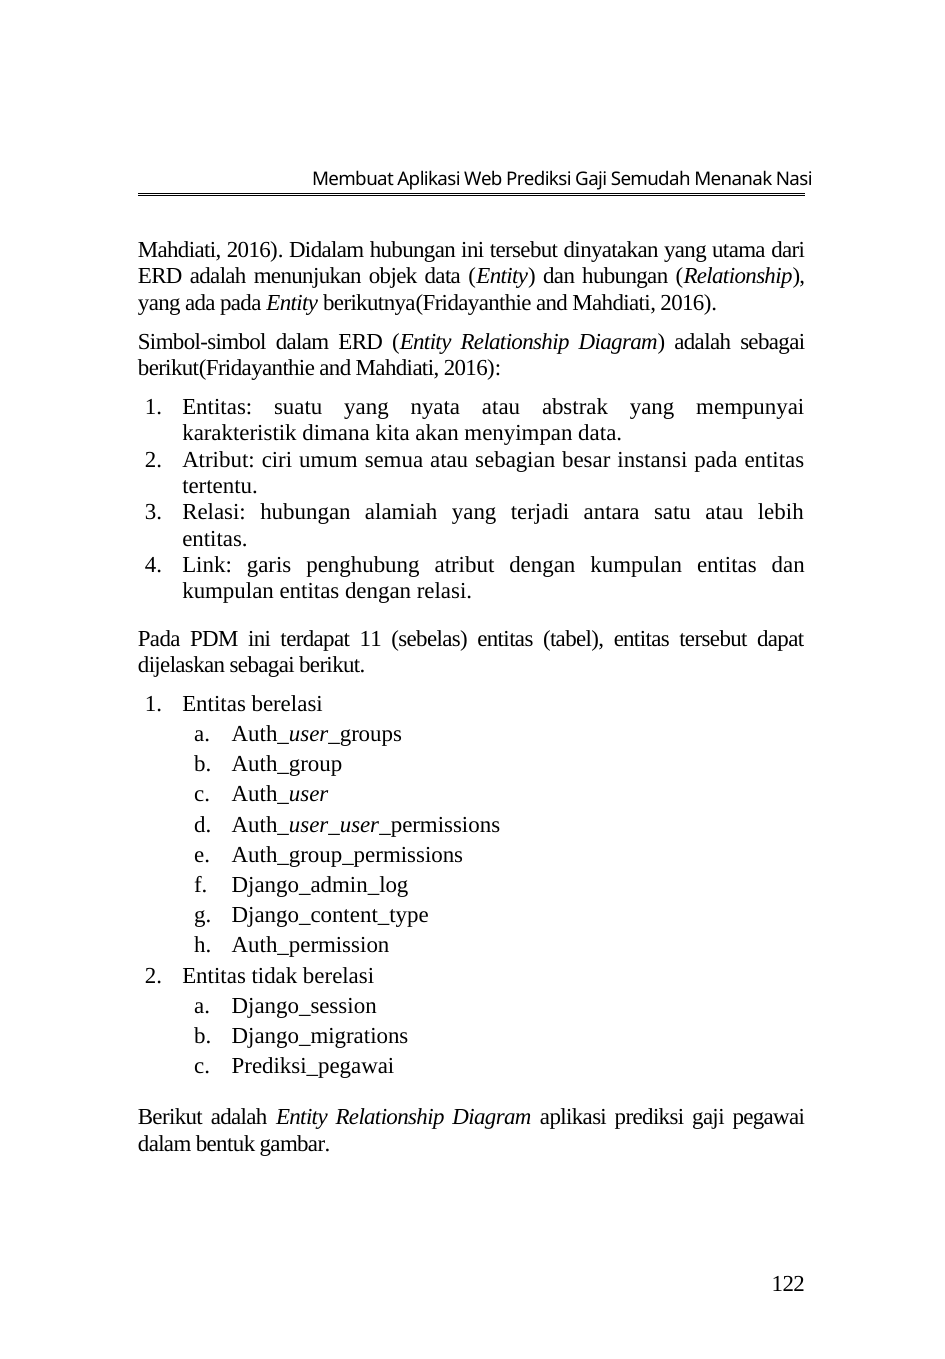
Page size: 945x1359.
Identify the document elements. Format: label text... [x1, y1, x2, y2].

list Auth_user_user_permissions [194, 811, 805, 837]
list Django_content_type [194, 901, 805, 928]
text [138, 236, 805, 315]
list Link: garis penghubung atribut dengan kumpulan entitas dan kumpulan entitas dengan relasi. [144, 551, 805, 604]
text Simbol-simbol dalam ERD (Entity Relationship Diagram) adalah sebagai berikut: [138, 328, 805, 381]
list Relasi: hubungan alamiah yang terjadi antara satu atau lebih entitas. [144, 498, 805, 551]
list Entitas: suatu yang nyata atau abstrak yang mempunyai karakteristik dimana kita akan menyimpan data. [144, 393, 805, 446]
list Entitas berelasi [144, 690, 805, 716]
list Django_admin_log [194, 871, 805, 897]
text Pada PDM ini terdapat 11 (sebelas) entitas (tabel), entitas tersebut dapat dijelaskan sebagai berikut. [138, 625, 805, 677]
list Prediksi_pegawai [194, 1052, 805, 1079]
text Berikut adalah Entity Relationship Diagram aplikasi prediksi gaji pegawai dalam bentuk gambar. [138, 1103, 805, 1156]
list Auth_group [194, 750, 805, 777]
list Auth_user [194, 781, 805, 807]
list Django_session [194, 992, 805, 1018]
list Entitas tidak berelasi [144, 962, 805, 988]
list Atribut: ciri umum semua atau sebagian besar instansi pada entitas tertentu. [144, 446, 805, 498]
list Django_migrations [194, 1022, 805, 1048]
list Auth_user_groups [194, 720, 805, 746]
list Auth_group_permissions [194, 841, 805, 867]
list Auth_permission [194, 932, 805, 958]
